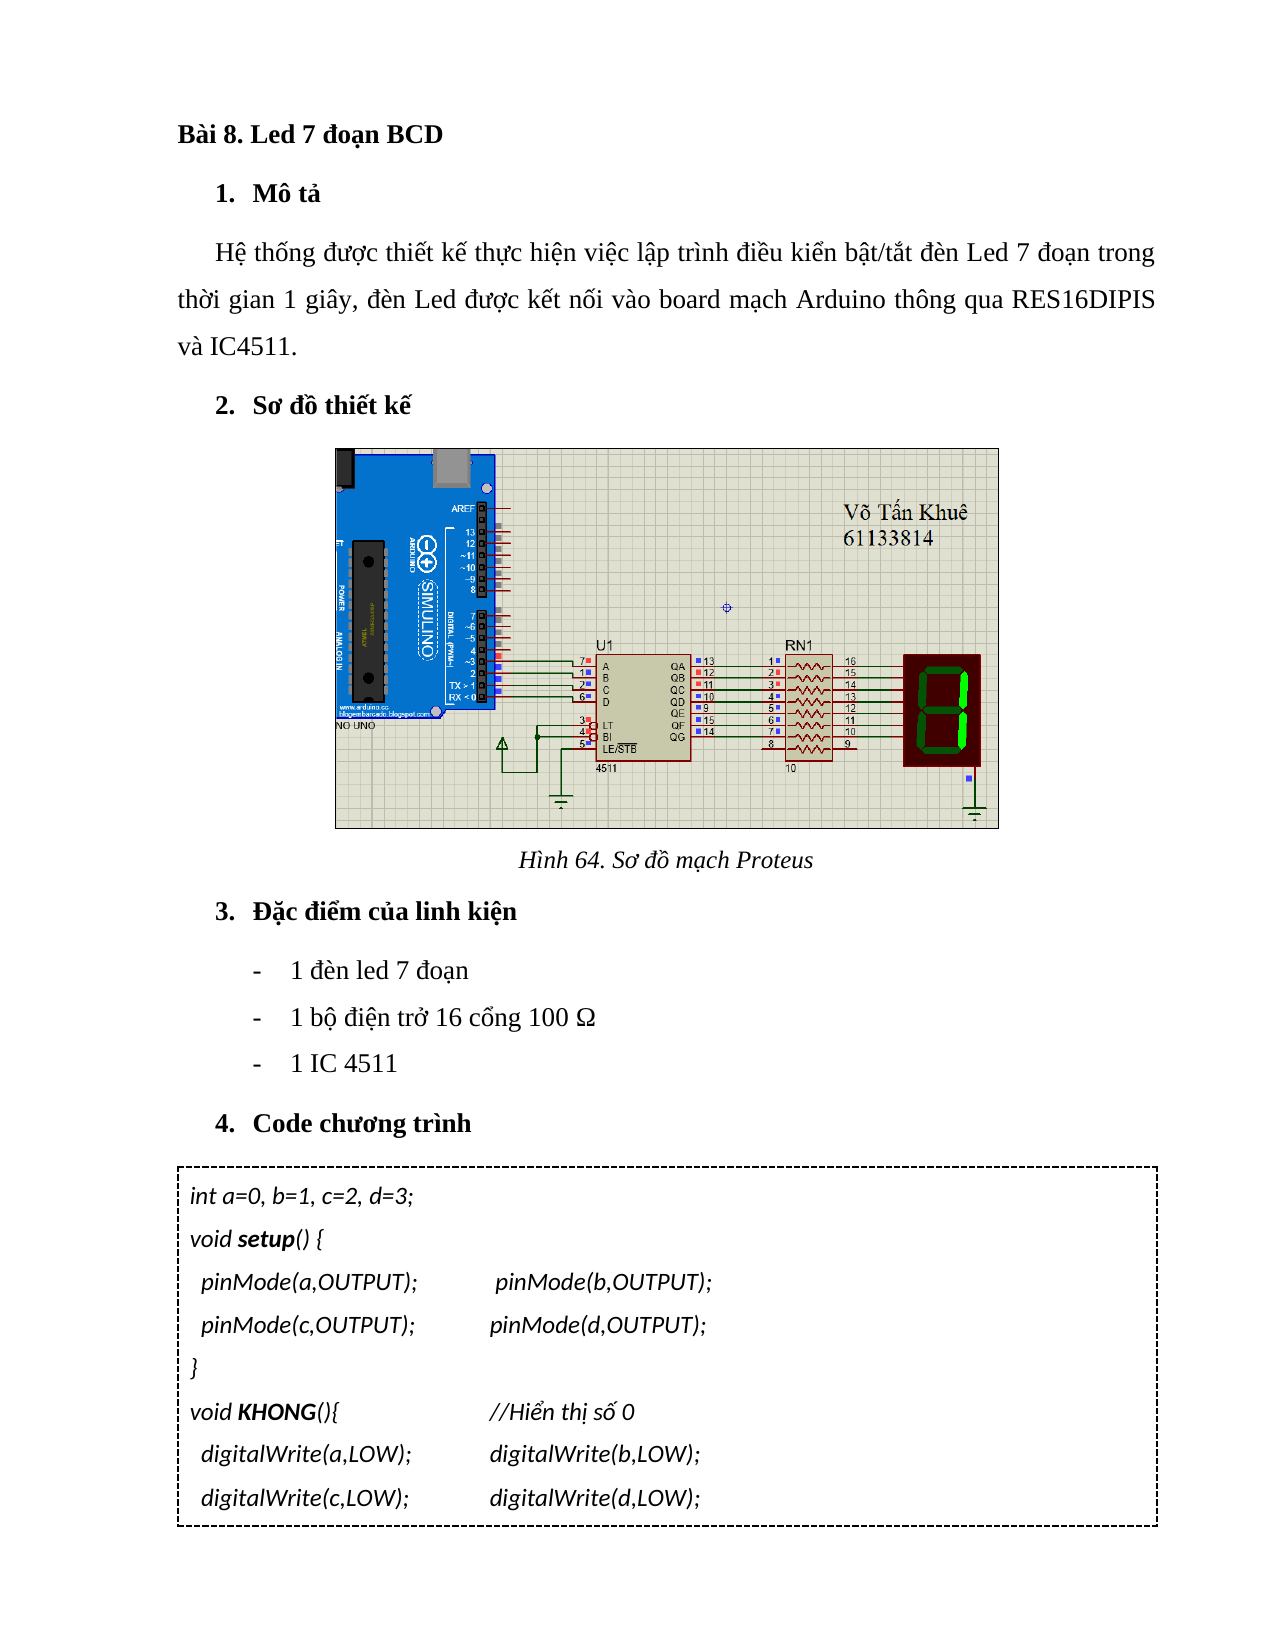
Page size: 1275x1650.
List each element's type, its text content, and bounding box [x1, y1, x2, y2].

text 1 IC 4511 [252, 1048, 1157, 1079]
text 1 đèn led 7 đoạn [252, 954, 1157, 985]
text Hệ thống được thiết kế thực hiện việc lập trình điều kiển bật/tắt đèn Led 7 đoạn trong thời gian 1 giây, đèn Led được kết nối vào board mạch Arduino thông qua RES16DIPIS và IC4511. [177, 236, 1157, 361]
picture [336, 449, 998, 828]
text Hình 64. Sơ đồ mạch Proteus [177, 846, 1157, 874]
subtitle Sơ đồ thiết kế [215, 389, 1157, 420]
subtitle Đặc điểm của linh kiện [215, 895, 1157, 926]
subtitle Mô tả [215, 177, 1157, 208]
subtitle Bài 8. Led 7 đoạn BCD [177, 118, 1157, 149]
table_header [178, 1166, 1157, 1525]
text 1 bộ điện trở 16 cổng 100 Ω [252, 1001, 1157, 1032]
subtitle Code chương trình [215, 1107, 1157, 1138]
